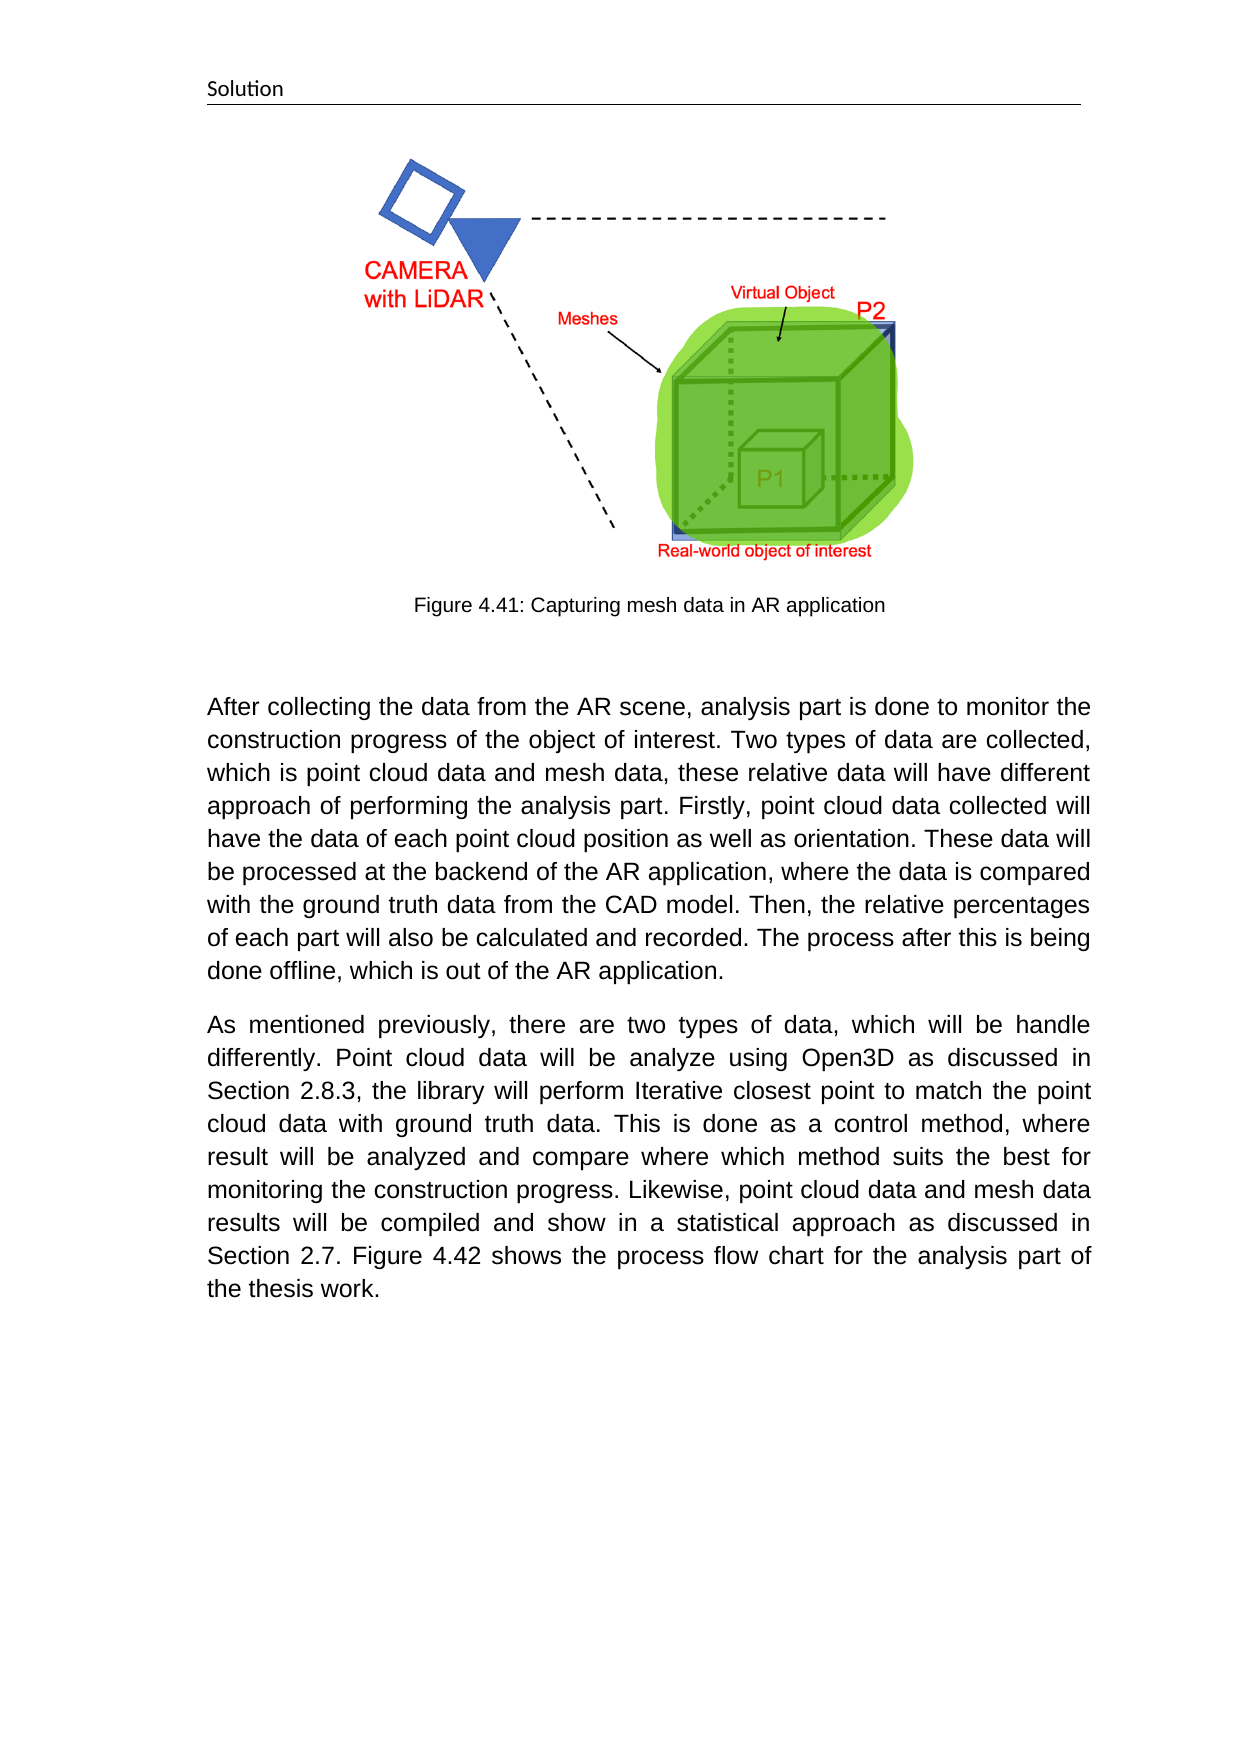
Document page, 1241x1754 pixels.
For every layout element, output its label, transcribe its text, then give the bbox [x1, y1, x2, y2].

text After collecting the data from the AR scene, analysis part is done to monitor the construction progress of the object of interest. Two types of data are collected, which is point cloud data and mesh data, these relative data will have different approach of performing the analysis part. Firstly, point cloud data collected will have the data of each point cloud position as well as orientation. These data will be processed at the backend of the AR application, where the data is compared with the ground truth data from the CAD model. Then, the relative percentages of each part will also be calculated and recorded. The process after this is being done offline, which is out of the AR application. [207, 692, 1092, 984]
picture [338, 147, 962, 569]
